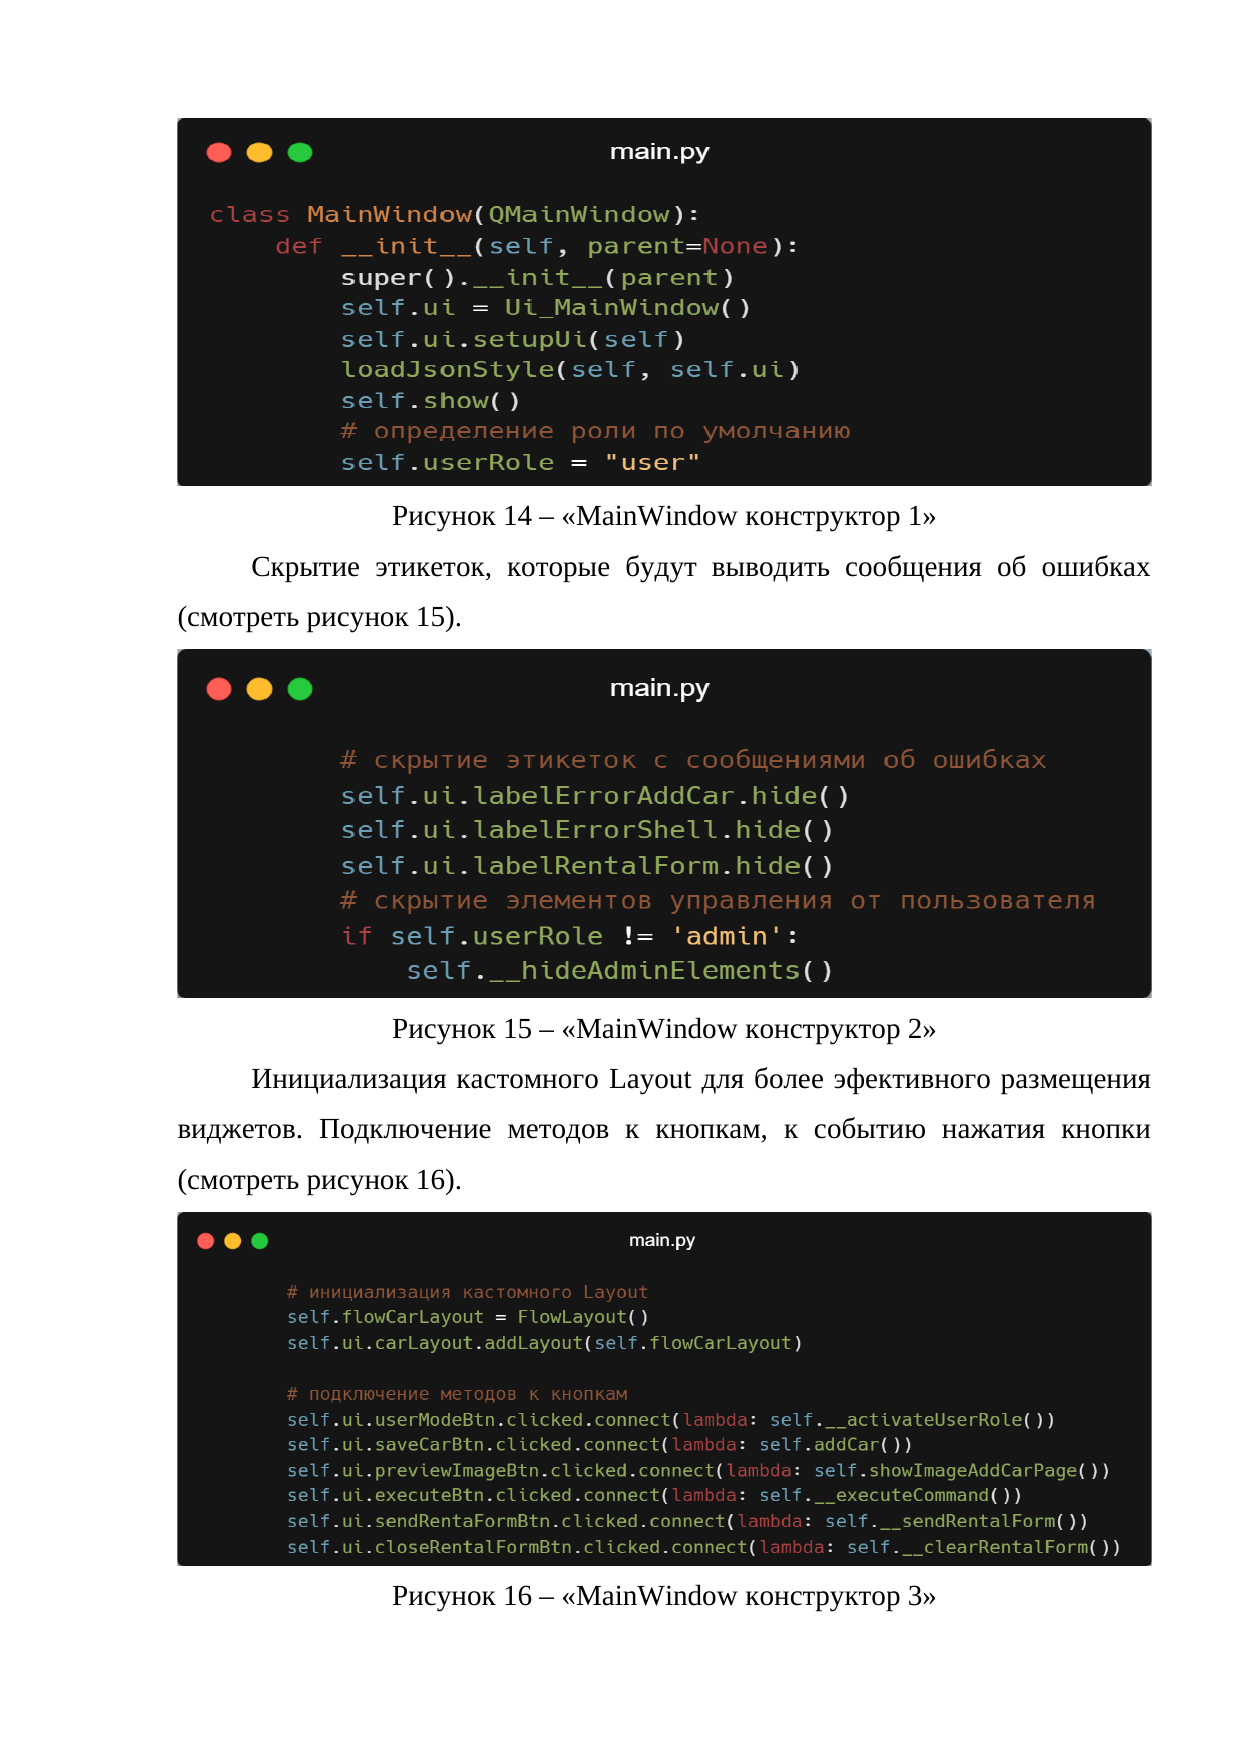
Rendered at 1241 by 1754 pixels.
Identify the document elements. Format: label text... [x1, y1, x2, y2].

text Инициализация кастомного Layout для более эфективного размещения виджетов. Подключение методов к кнопкам, к событию нажатия кнопки (смотреть рисунок 16). [177, 1061, 1152, 1196]
text Рисунок 15 – «MainWindow конструктор 2» [177, 1011, 1152, 1044]
text Рисунок 16 – «MainWindow конструктор 3» [177, 1578, 1152, 1612]
text Скрытие этикеток, которые будут выводить сообщения об ошибках (смотреть рисунок 15). [177, 549, 1152, 632]
picture [177, 649, 1152, 998]
text Рисунок 14 – «MainWindow конструктор 1» [177, 498, 1152, 532]
picture [177, 118, 1152, 486]
picture [177, 1212, 1152, 1566]
